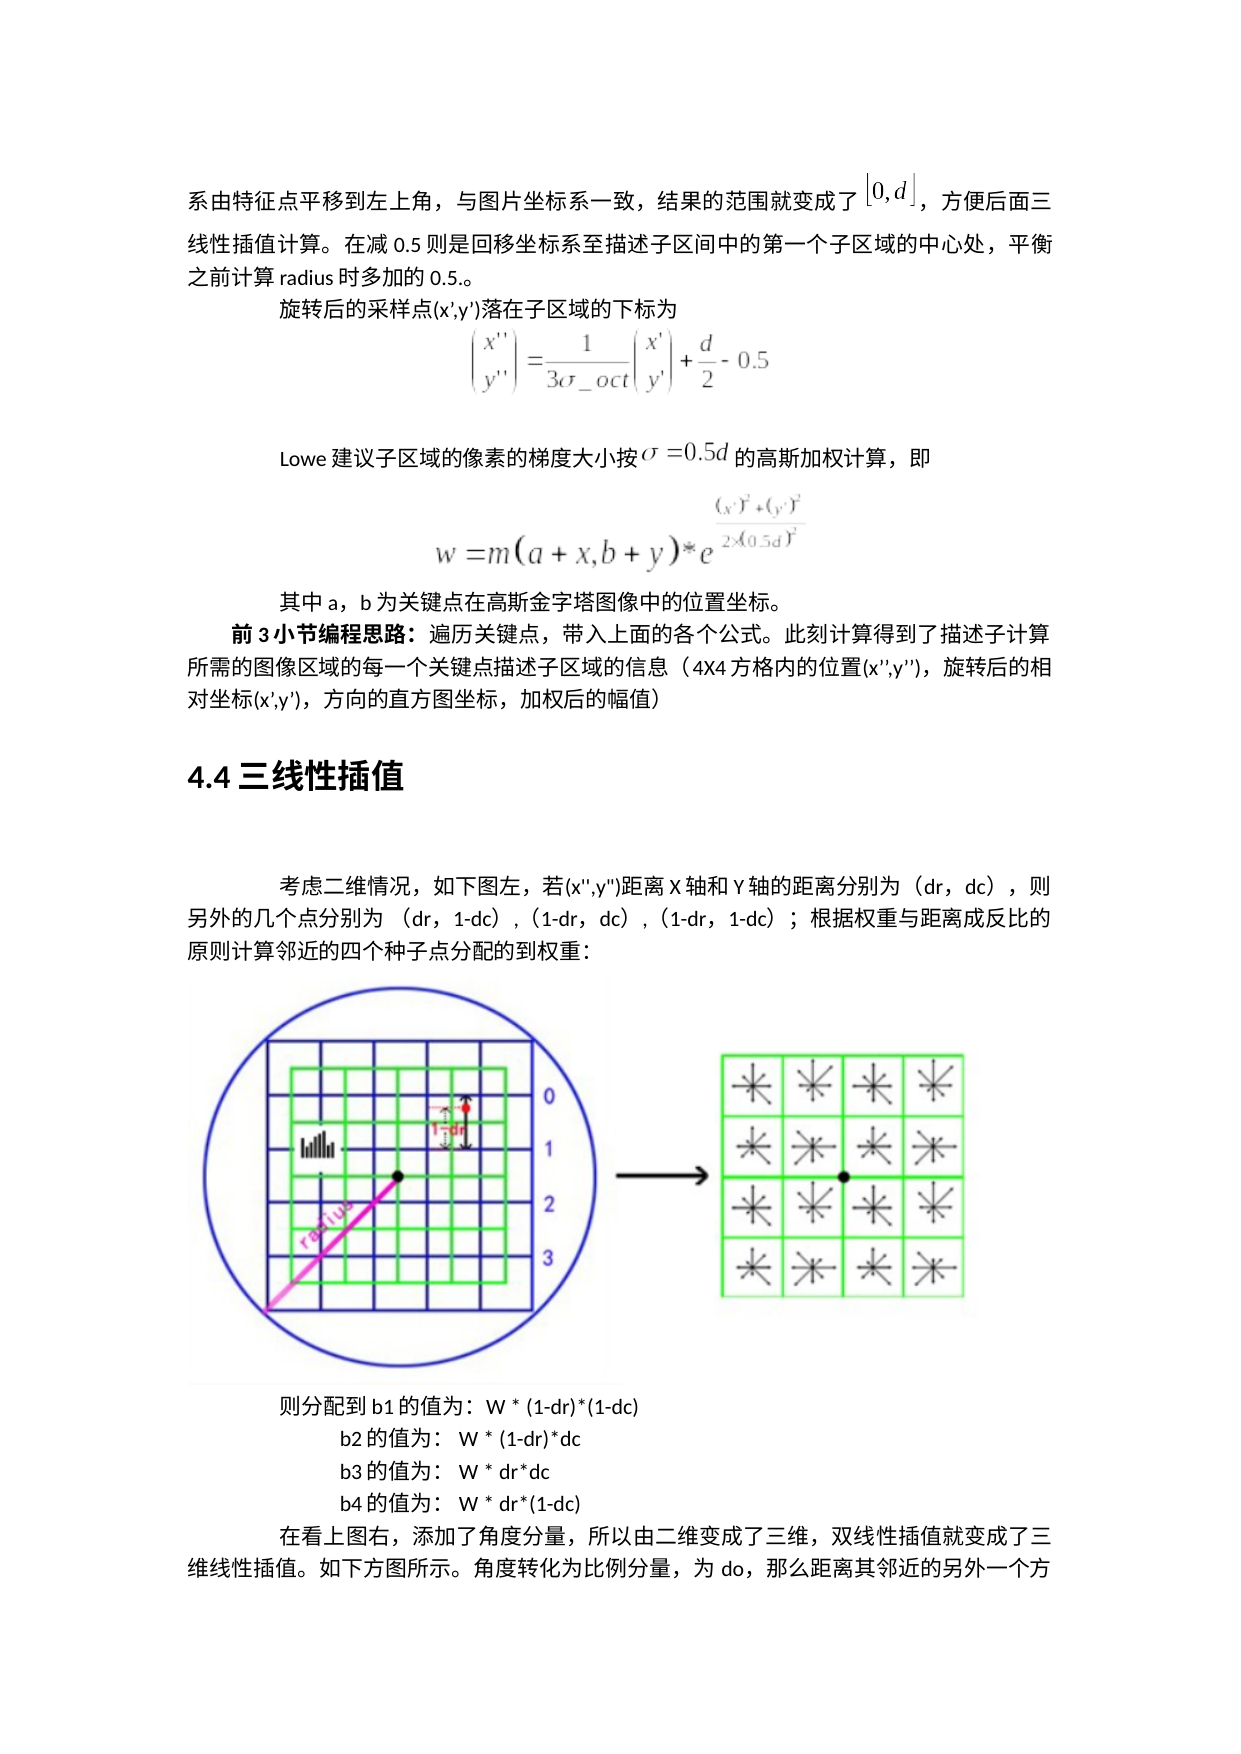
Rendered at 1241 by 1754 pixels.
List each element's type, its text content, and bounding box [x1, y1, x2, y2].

text b3的值为： W * dr*dc [187, 1453, 1053, 1486]
text 旋转后的采样点(x’,y’)落在子区域的下标为 [187, 292, 1053, 324]
text 其中a，b 为关键点在高斯金字塔图像中的位置坐标。 [187, 584, 1053, 617]
text b4的值为： W * dr*(1-dc) [187, 1486, 1053, 1518]
text 则分配到b1的值为：W * (1-dr)*(1-dc) [187, 1388, 1053, 1421]
text Lowe 建议子区域的像素的梯度大小按的高斯加权计算，即 [187, 422, 1053, 487]
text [187, 1518, 1053, 1583]
picture [187, 965, 1033, 1385]
text b2的值为： W * (1-dr)*dc [187, 1421, 1053, 1453]
subtitle 4.4 三线性插值 [187, 742, 1053, 807]
text 前3小节编程思路：遍历关键点，带入上面的各个公式。此刻计算得到了描述子计算所需的图像区域的每一个关键点描述子区域的信息（4X4方格内的位置(x’’,y’’)，旋转后的相对坐标(x’,y’)，方向的直方图坐标，加权后的幅值） [187, 617, 1053, 714]
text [187, 162, 1053, 292]
text 考虑二维情况，如下图左，若(x'',y")距离X轴和Y轴的距离分别为（dr，dc），则另外的几个点分别为 （dr，1-dc）,（1-dr，dc）,（1-dr，1-dc）；根据权重与距离成反比的原则计算邻近的四个种子点分配的到权重： [187, 868, 1053, 966]
